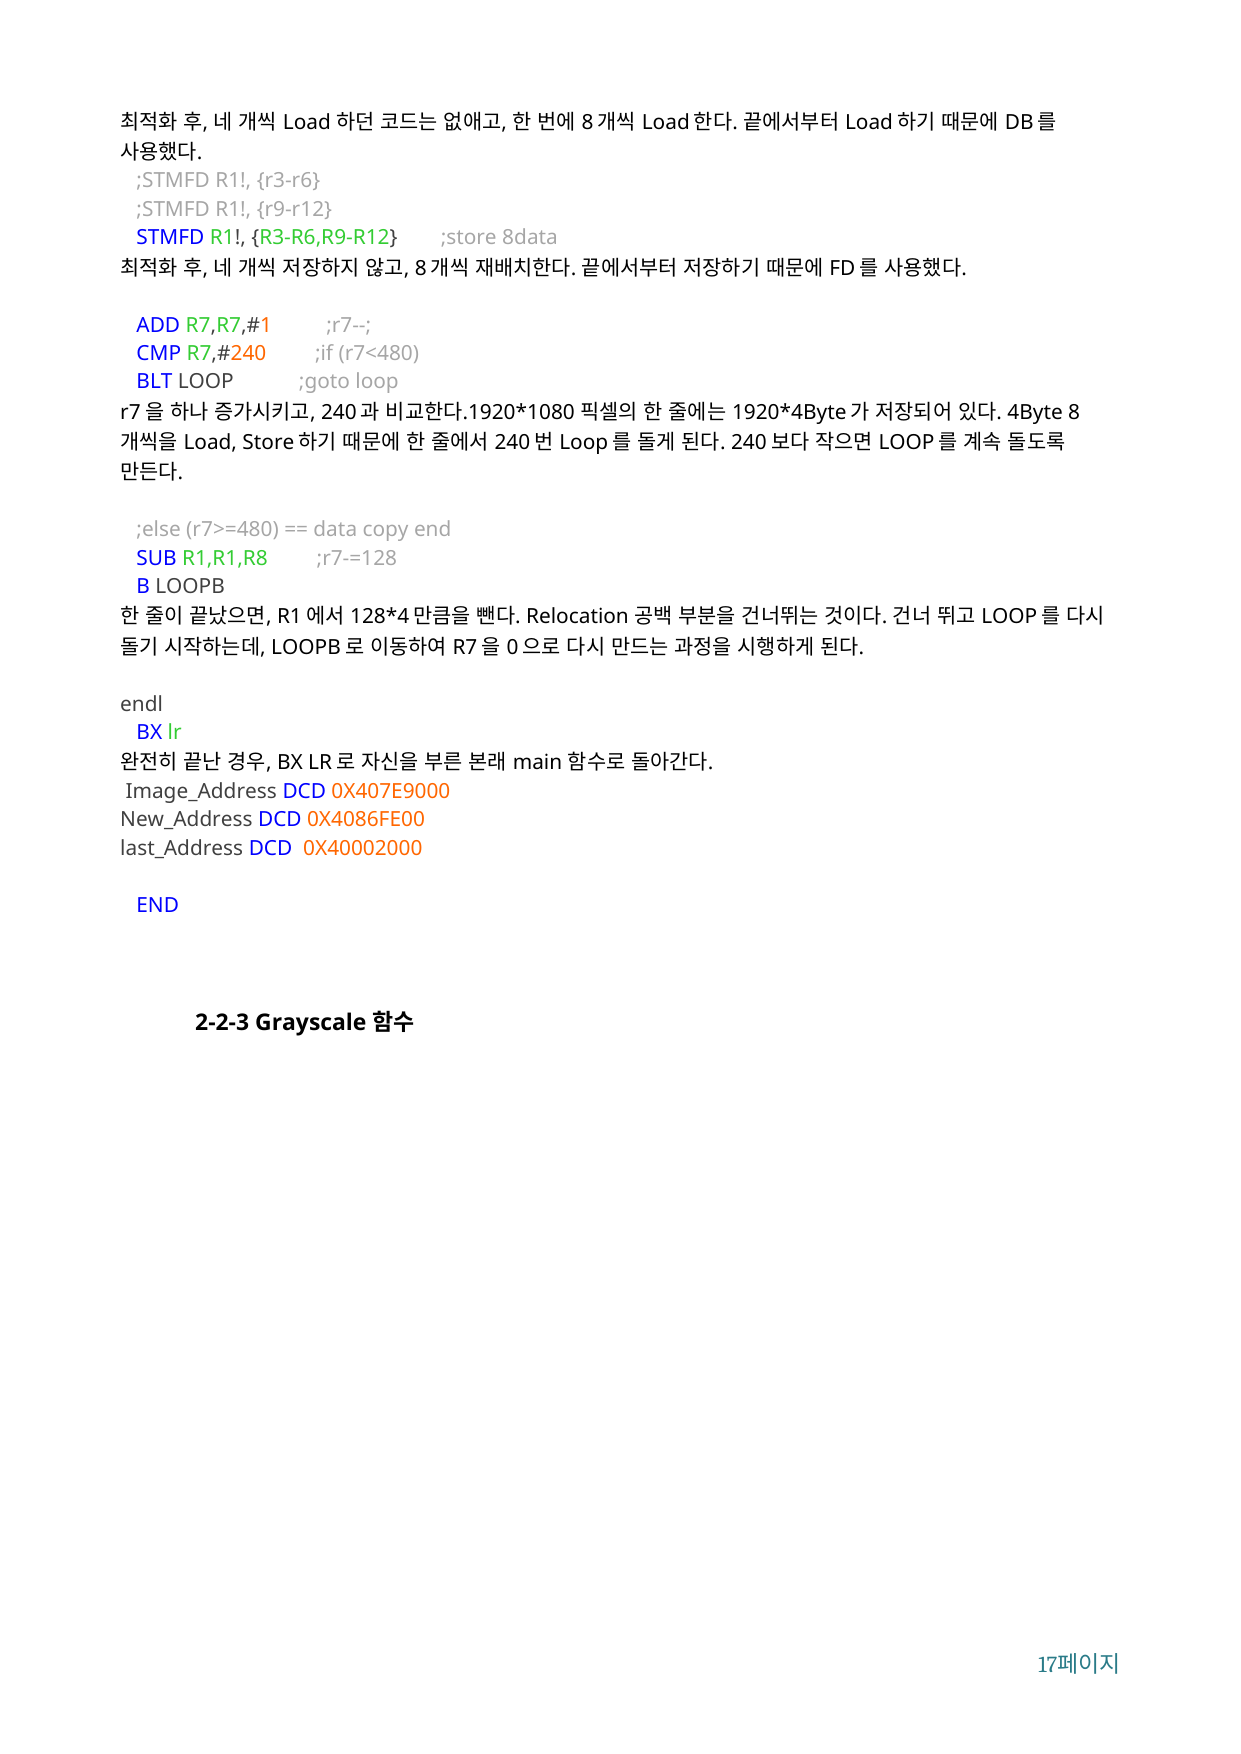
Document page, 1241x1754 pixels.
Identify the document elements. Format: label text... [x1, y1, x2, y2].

text r7을 하나 증가시키고, 240과 비교한다.1920*1080 픽셀의 한 줄에는 1920*4Byte가 저장되어 있다. 4Byte 8개씩을 Load, Store하기 때문에 한 줄에서 240번 Loop를 돌게 된다. 240보다 작으면 LOOP를 계속 돌도록 만든다. [120, 395, 1120, 486]
text ;else (r7>=480) == data copy end [120, 514, 1120, 543]
text SUB R1,R1,R8 ;r7-=128 [120, 543, 1120, 571]
text ;STMFD R1!, {r3-r6} [120, 166, 1120, 194]
text 최적화 후, 네 개씩 저장하지 않고, 8개씩 재배치한다. 끝에서부터 저장하기 때문에 FD를 사용했다. [120, 251, 1120, 281]
text BLT LOOP ;goto loop [120, 367, 1120, 395]
text ;STMFD R1!, {r9-r12} [120, 194, 1120, 222]
text ADD R7,R7,#1 ;r7--; [120, 310, 1120, 338]
text B LOOPB [120, 571, 1120, 600]
text last_Address DCD 0X40002000 [120, 833, 1120, 861]
text END [120, 890, 1120, 918]
text BX lr [120, 717, 1120, 746]
text CMP R7,#240 ;if (r7<480) [120, 338, 1120, 367]
text Image_Address DCD 0X407E9000 [120, 776, 1120, 804]
text STMFD R1!, {R3-R6,R9-R12} ;store 8data [120, 222, 1120, 251]
text endl [120, 689, 1120, 717]
text 2-2-3 Grayscale 함수 [195, 1003, 1120, 1037]
text 최적화 후, 네 개씩 Load 하던 코드는 없애고, 한 번에 8개씩 Load한다. 끝에서부터 Load하기 때문에 DB를 사용했다. [120, 105, 1120, 166]
text 한 줄이 끝났으면, R1에서 128*4만큼을 뺀다. Relocation 공백 부분을 건너뛰는 것이다. 건너 뛰고 LOOP를 다시 돌기 시작하는데, LOOPB로 이동하여 R7을 0으로 다시 만드는 과정을 시행하게 된다. [120, 600, 1120, 660]
text New_Address DCD 0X4086FE00 [120, 804, 1120, 833]
text 완전히 끝난 경우, BX LR로 자신을 부른 본래 main 함수로 돌아간다. [120, 746, 1120, 776]
